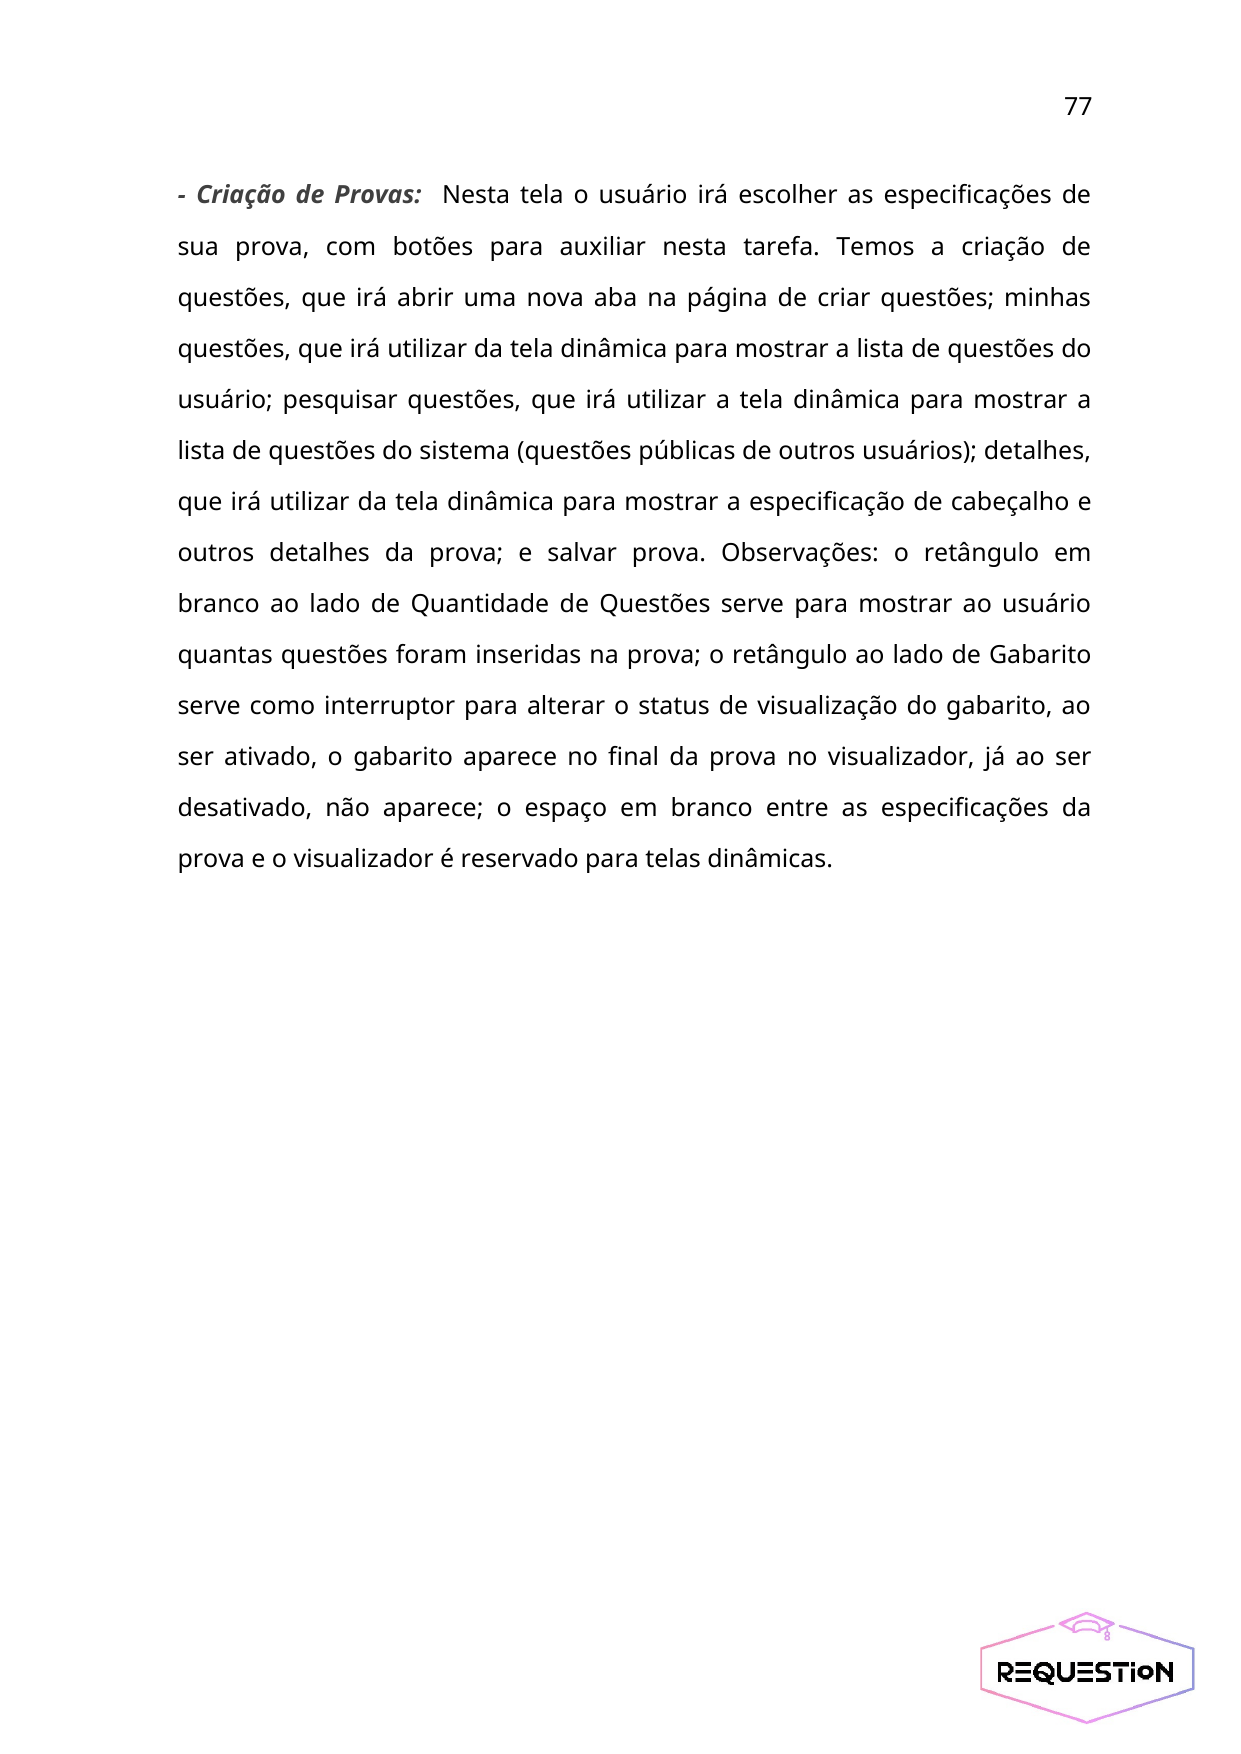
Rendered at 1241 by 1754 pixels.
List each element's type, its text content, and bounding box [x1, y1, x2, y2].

text - Criação de Provas: Nesta tela o usuário irá escolher as especificações de sua prova, com botões para auxiliar nesta tarefa. Temos a criação de questões, que irá abrir uma nova aba na página de criar questões; minhas questões, que irá utilizar da tela dinâmica para mostrar a lista de questões do usuário; pesquisar questões, que irá utilizar a tela dinâmica para mostrar a lista de questões do sistema (questões públicas de outros usuários); detalhes, que irá utilizar da tela dinâmica para mostrar a especificação de cabeçalho e outros detalhes da prova; e salvar prova. Observações: o retângulo em branco ao lado de Quantidade de Questões serve para mostrar ao usuário quantas questões foram inseridas na prova; o retângulo ao lado de Gabarito serve como interruptor para alterar o status de visualização do gabarito, ao ser ativado, o gabarito aparece no final da prova no visualizador, já ao ser desativado, não aparece; o espaço em branco entre as especificações da prova e o visualizador é reservado para telas dinâmicas. [177, 177, 1092, 875]
picture [980, 1608, 1201, 1734]
